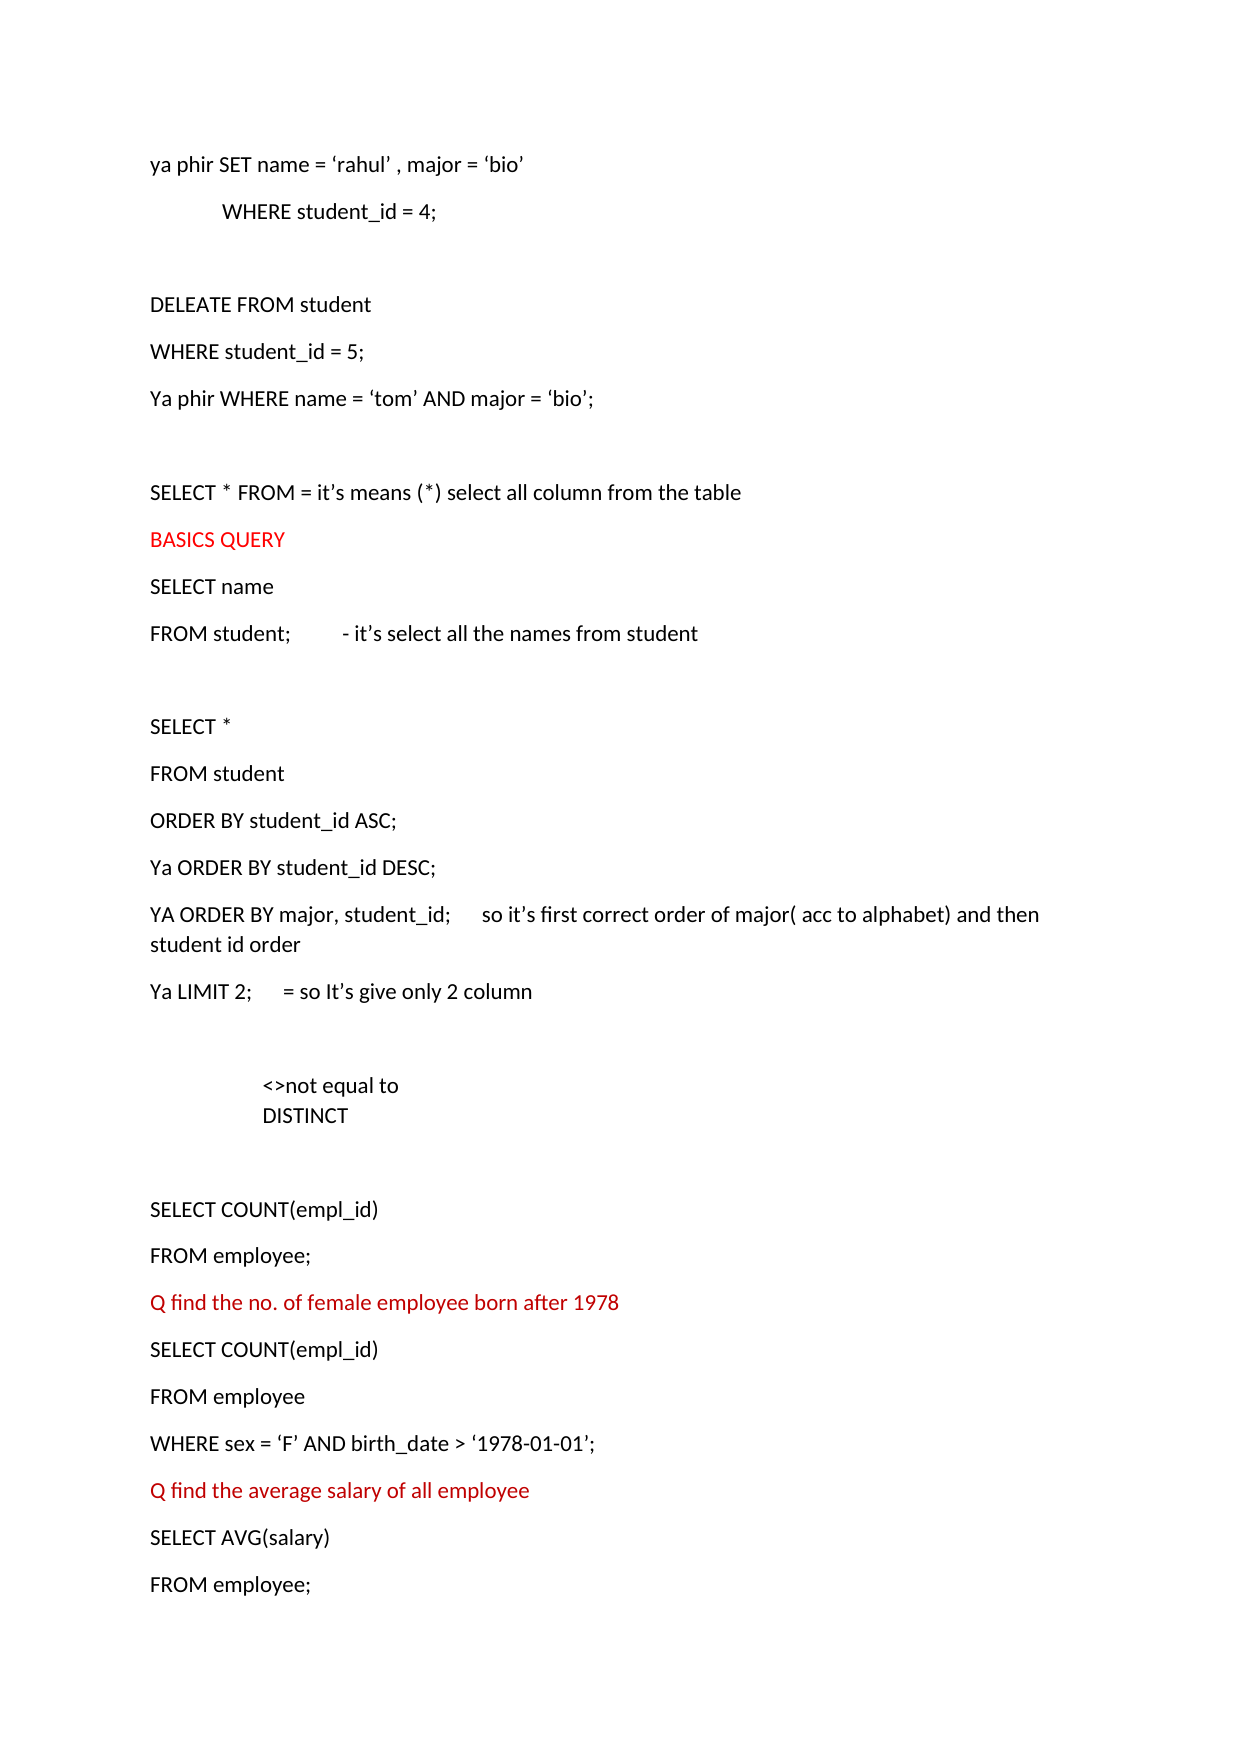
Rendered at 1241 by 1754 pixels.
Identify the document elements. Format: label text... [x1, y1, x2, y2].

text FROM employee; [150, 1570, 1090, 1598]
text FROM employee [150, 1382, 1090, 1410]
text SELECT COUNT(empl_id) [150, 1335, 1090, 1363]
text FROM student [150, 759, 1090, 787]
text DELEATE FROM student [150, 291, 1090, 319]
text WHERE sex = ‘F’ AND birth_date > ‘1978-01-01’; [150, 1429, 1090, 1457]
text Q find the average salary of all employee [150, 1476, 1090, 1504]
text WHERE student_id = 4; [150, 197, 1090, 225]
text SELECT name [150, 572, 1090, 600]
text SELECT AVG(salary) [150, 1523, 1090, 1551]
text ORDER BY student_id ASC; [150, 806, 1090, 834]
text FROM employee; [150, 1242, 1090, 1270]
text Ya phir WHERE name = ‘tom’ AND major = ‘bio’; [150, 384, 1090, 412]
text ya phir SET name = ‘rahul’ , major = ‘bio’ [150, 150, 1090, 178]
list <>not equal to [262, 1071, 1090, 1099]
text FROM student; - it’s select all the names from student [150, 619, 1090, 647]
list DISTINCT [262, 1101, 1090, 1129]
text Q find the no. of female employee born after 1978 [150, 1288, 1090, 1317]
text Ya ORDER BY student_id DESC; [150, 853, 1090, 881]
text Ya LIMIT 2; = so It’s give only 2 column [150, 977, 1090, 1005]
text WHERE student_id = 5; [150, 337, 1090, 366]
text BASICS QUERY [150, 525, 1090, 553]
text SELECT COUNT(empl_id) [150, 1195, 1090, 1223]
text SELECT * FROM = it’s means (*) select all column from the table [150, 478, 1090, 506]
text YA ORDER BY major, student_id; so it’s first correct order of major( acc to alphabet) and then student id order [150, 900, 1090, 958]
text SELECT * [150, 712, 1090, 741]
